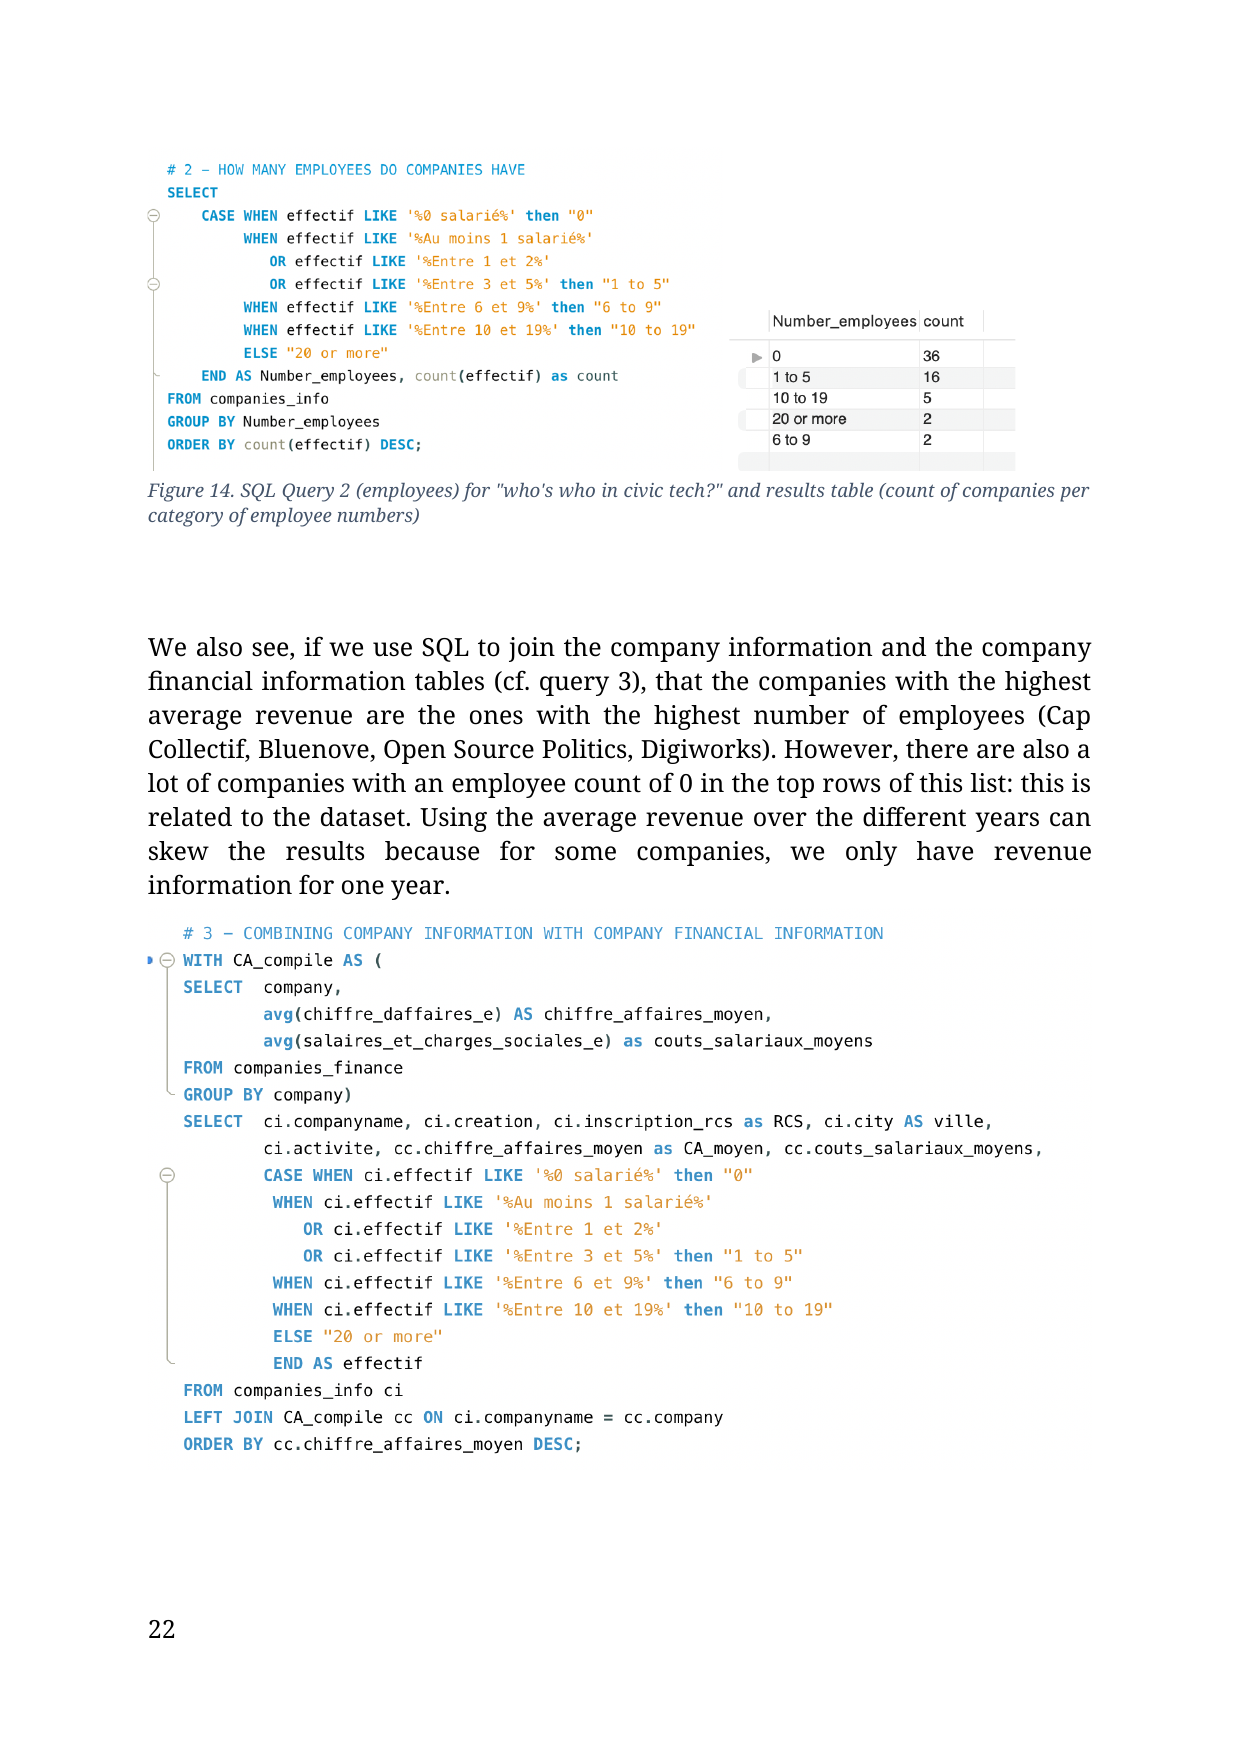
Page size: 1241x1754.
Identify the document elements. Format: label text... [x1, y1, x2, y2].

text We also see, if we use SQL to join the company information and the company financial information tables (cf. query 3), that the companies with the highest average revenue are the ones with the highest number of employees (Cap Collectif, Bluenove, Open Source Politics, Digiworks). However, there are also a lot of companies with an employee count of 0 in the top rows of this list: this is related to the dataset. Using the average revenue over the different years can skew the results because for some companies, we only have revenue information for one year. [148, 629, 1093, 902]
picture [729, 301, 1016, 471]
text Figure 14. SQL Query 2 (employees) for "who's who in civic tech?" and results table (count of companies per category of employee numbers) [148, 477, 1093, 528]
picture [147, 908, 1092, 1470]
picture [147, 147, 724, 471]
